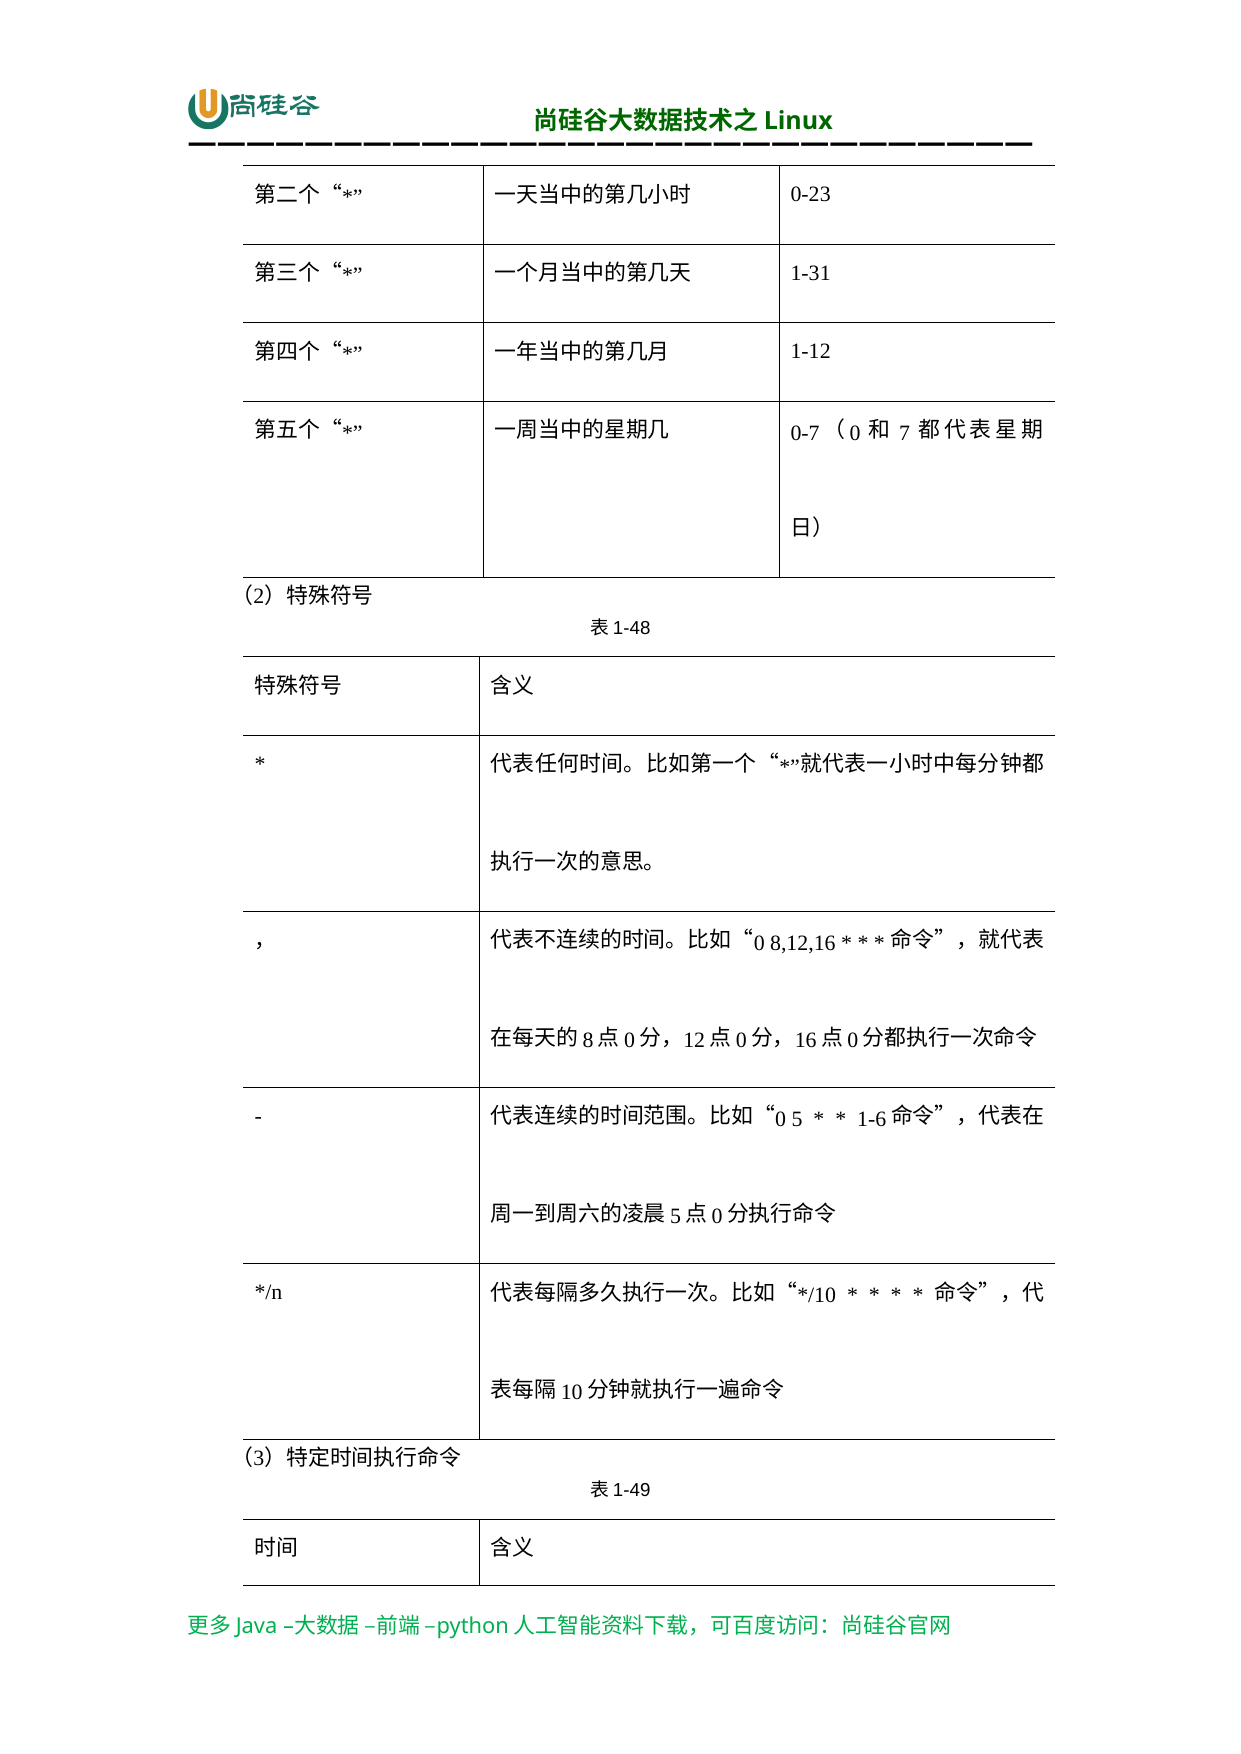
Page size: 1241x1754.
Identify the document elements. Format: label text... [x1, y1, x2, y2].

text （3）特定时间执行命令 [187, 1440, 1053, 1472]
table_cell 一天当中的第几小时 [484, 166, 779, 243]
table_cell 第三个“*” [243, 245, 483, 322]
table_header 含义 [480, 1520, 1055, 1584]
text 表1-49 [187, 1472, 1053, 1505]
table_cell 0-23 [780, 166, 1055, 243]
table_cell 第五个“*” [243, 402, 483, 577]
table_cell 一个月当中的第几天 [484, 245, 779, 322]
table_cell - [243, 1088, 479, 1263]
table_cell 代表任何时间。比如第一个“*”就代表一小时中每分钟都执行一次的意思。 [480, 736, 1055, 911]
table_header 特殊符号 [243, 657, 479, 735]
table_cell 一年当中的第几月 [484, 323, 779, 401]
table_cell ， [243, 912, 479, 1087]
table_header 含义 [480, 657, 1055, 735]
table_cell * [243, 736, 479, 911]
table_cell 0-7（0和7都代表星期日） [780, 402, 1055, 577]
table_cell 第四个“*” [243, 323, 483, 401]
text （2）特殊符号 [187, 578, 1053, 610]
table_cell 一周当中的星期几 [484, 402, 779, 577]
table_cell 1-12 [780, 323, 1055, 401]
table_cell 第二个“*” [243, 166, 483, 243]
table_cell */n [243, 1264, 479, 1439]
table_cell 代表不连续的时间。比如“0 8,12,16 * * * 命令”，就代表在每天的8点0分，12点0分，16点0分都执行一次命令 [480, 912, 1055, 1087]
text 表1-48 [187, 610, 1053, 643]
table_cell 1-31 [780, 245, 1055, 322]
table_cell 代表每隔多久执行一次。比如“*/10 * * * * 命令”，代表每隔10分钟就执行一遍命令 [480, 1264, 1055, 1439]
table_cell 代表连续的时间范围。比如“0 5 * * 1-6命令”，代表在周一到周六的凌晨5点0分执行命令 [480, 1088, 1055, 1263]
table_header 时间 [243, 1520, 479, 1584]
picture [187, 88, 321, 130]
